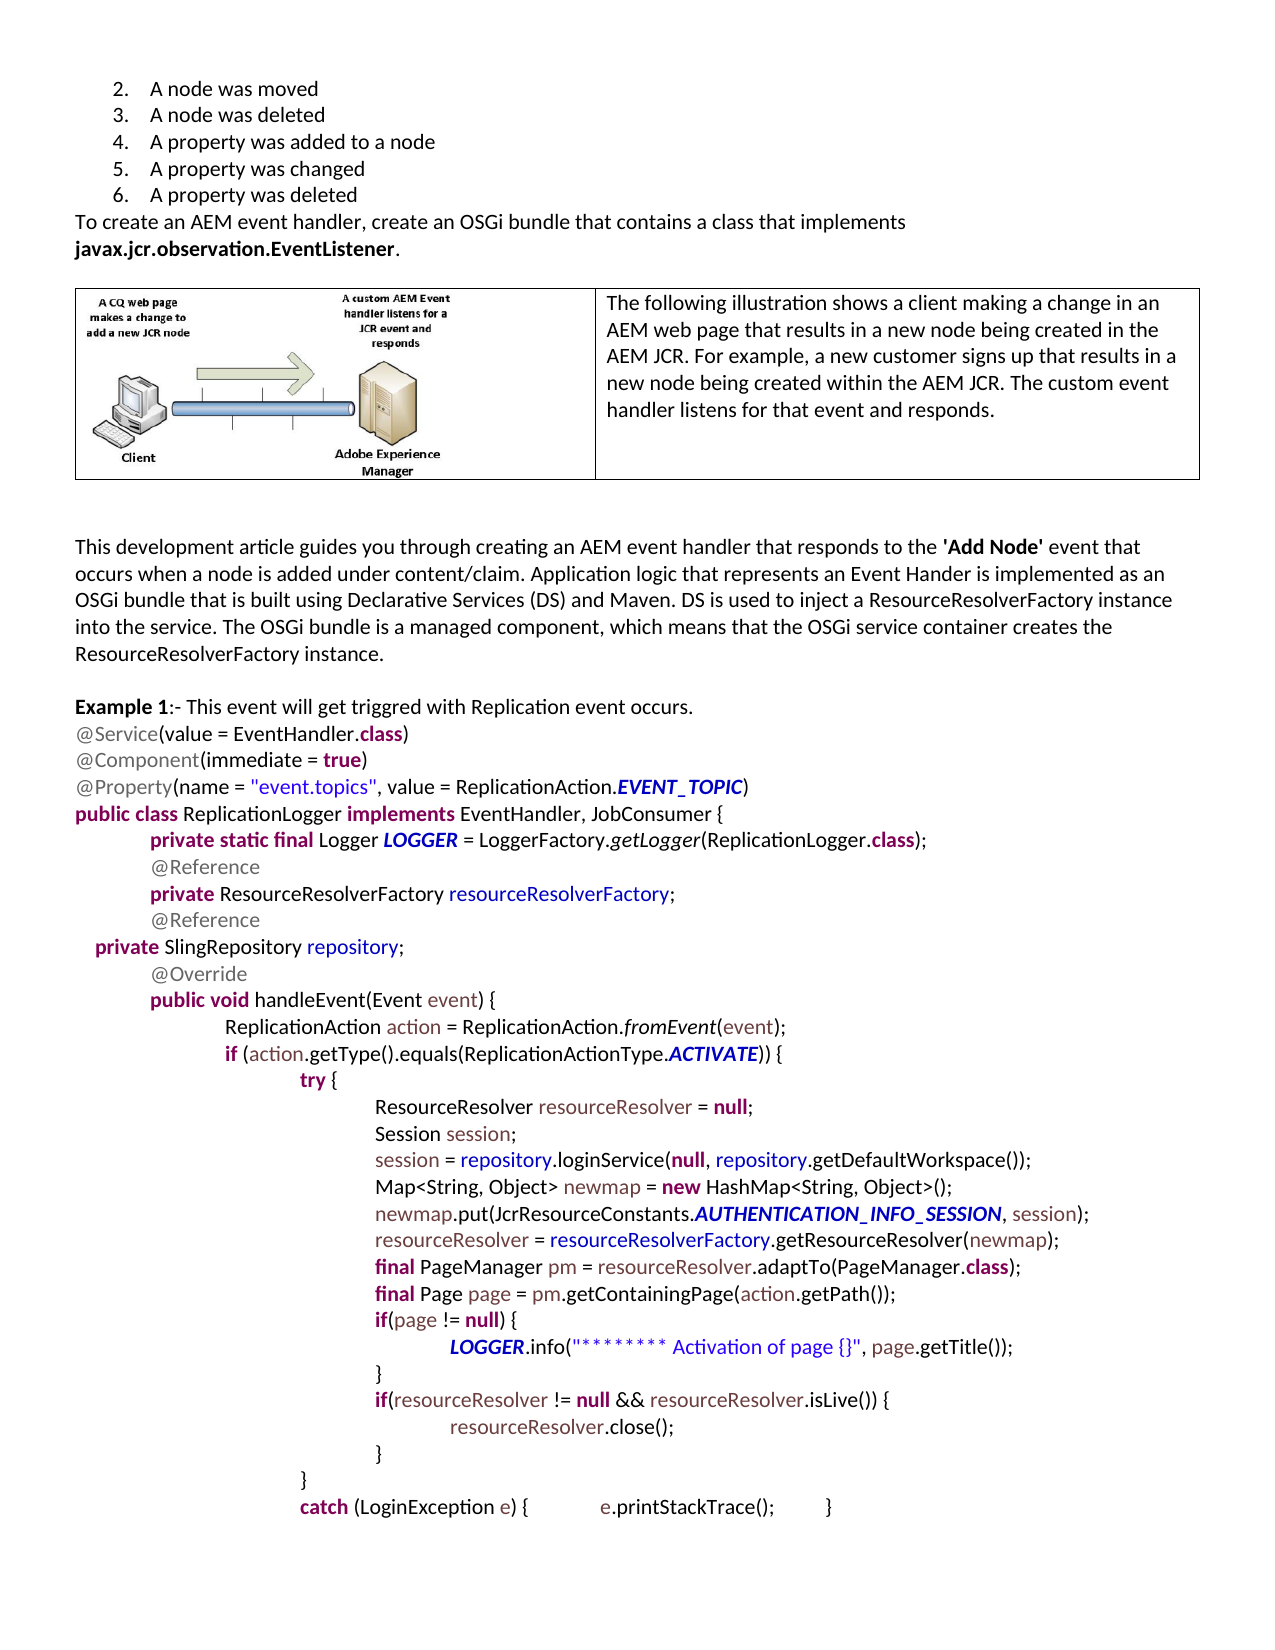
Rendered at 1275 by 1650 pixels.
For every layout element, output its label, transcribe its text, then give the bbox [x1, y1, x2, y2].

text try { [75, 1067, 1200, 1093]
text ResourceResolver resourceResolver = null; [75, 1093, 1200, 1120]
text private SlingRepository repository; [75, 933, 1200, 960]
table_header [76, 289, 86, 479]
text } [75, 1467, 1200, 1493]
table_header The following illustration shows a client making a change in an AEM web page that results in a new node being created in the AEM JCR. For example, a new customer signs up that results in a new node being created within the AEM JCR. The custom event handler listens for that event and responds. [596, 289, 1199, 479]
text @Reference [75, 907, 1200, 933]
text newmap.put(JcrResourceConstants.AUTHENTICATION_INFO_SESSION, session); [75, 1200, 1200, 1227]
text resourceResolver.close(); [75, 1413, 1200, 1440]
text Example 1:- This event will get triggred with Replication event occurs. [75, 693, 1200, 720]
text } [75, 1360, 1200, 1387]
text @Component(immediate = true) [75, 747, 1200, 773]
text public class ReplicationLogger implements EventHandler, JobConsumer { [75, 800, 1200, 827]
text Session session; [75, 1120, 1200, 1147]
text @Reference [75, 853, 1200, 880]
text ReplicationAction action = ReplicationAction.fromEvent(event); [75, 1013, 1200, 1040]
text @Property(name = "event.topics", value = ReplicationAction.EVENT_TOPIC) [75, 773, 1200, 800]
text final Page page = pm.getContainingPage(action.getPath()); [75, 1280, 1200, 1307]
text private ResourceResolverFactory resourceResolverFactory; [75, 880, 1200, 907]
text public void handleEvent(Event event) { [75, 987, 1200, 1013]
text if(resourceResolver != null && resourceResolver.isLive()) { [75, 1387, 1200, 1413]
text } [75, 1440, 1200, 1467]
list A node was deleted [112, 102, 1200, 128]
list A property was changed [112, 155, 1200, 182]
text session = repository.loginService(null, repository.getDefaultWorkspace()); [75, 1147, 1200, 1173]
text @Service(value = EventHandler.class) [75, 720, 1200, 747]
list A property was added to a node [112, 128, 1200, 155]
text catch (LoginException e) { e.printStackTrace(); } [75, 1493, 1200, 1520]
text LOGGER.info("******** Activation of page {}", page.getTitle()); [75, 1333, 1200, 1360]
text @Override [75, 960, 1200, 987]
list A property was deleted [112, 182, 1200, 208]
text final PageManager pm = resourceResolver.adaptTo(PageManager.class); [75, 1253, 1200, 1280]
table_header [452, 289, 595, 479]
text if(page != null) { [75, 1307, 1200, 1333]
text resourceResolver = resourceResolverFactory.getResourceResolver(newmap); [75, 1227, 1200, 1253]
text private static final Logger LOGGER = LoggerFactory.getLogger(ReplicationLogger.class); [75, 827, 1200, 853]
picture [86, 289, 452, 479]
text This development article guides you through creating an AEM event handler that responds to the 'Add Node' event that occurs when a node is added under content/claim. Application logic that represents an Event Hander is implemented as an OSGi bundle that is built using Declarative Services (DS) and Maven. DS is used to inject a ResourceResolverFactory instance into the service. The OSGi bundle is a managed component, which means that the OSGi service container creates the ResourceResolverFactory instance. [75, 533, 1200, 667]
text To create an AEM event handler, create an OSGi bundle that contains a class that implements javax.jcr.observation.EventListener. [75, 208, 1200, 262]
text if (action.getType().equals(ReplicationActionType.ACTIVATE)) { [75, 1040, 1200, 1067]
text Map<String, Object> newmap = new HashMap<String, Object>(); [75, 1173, 1200, 1200]
list A node was moved [112, 75, 1200, 102]
